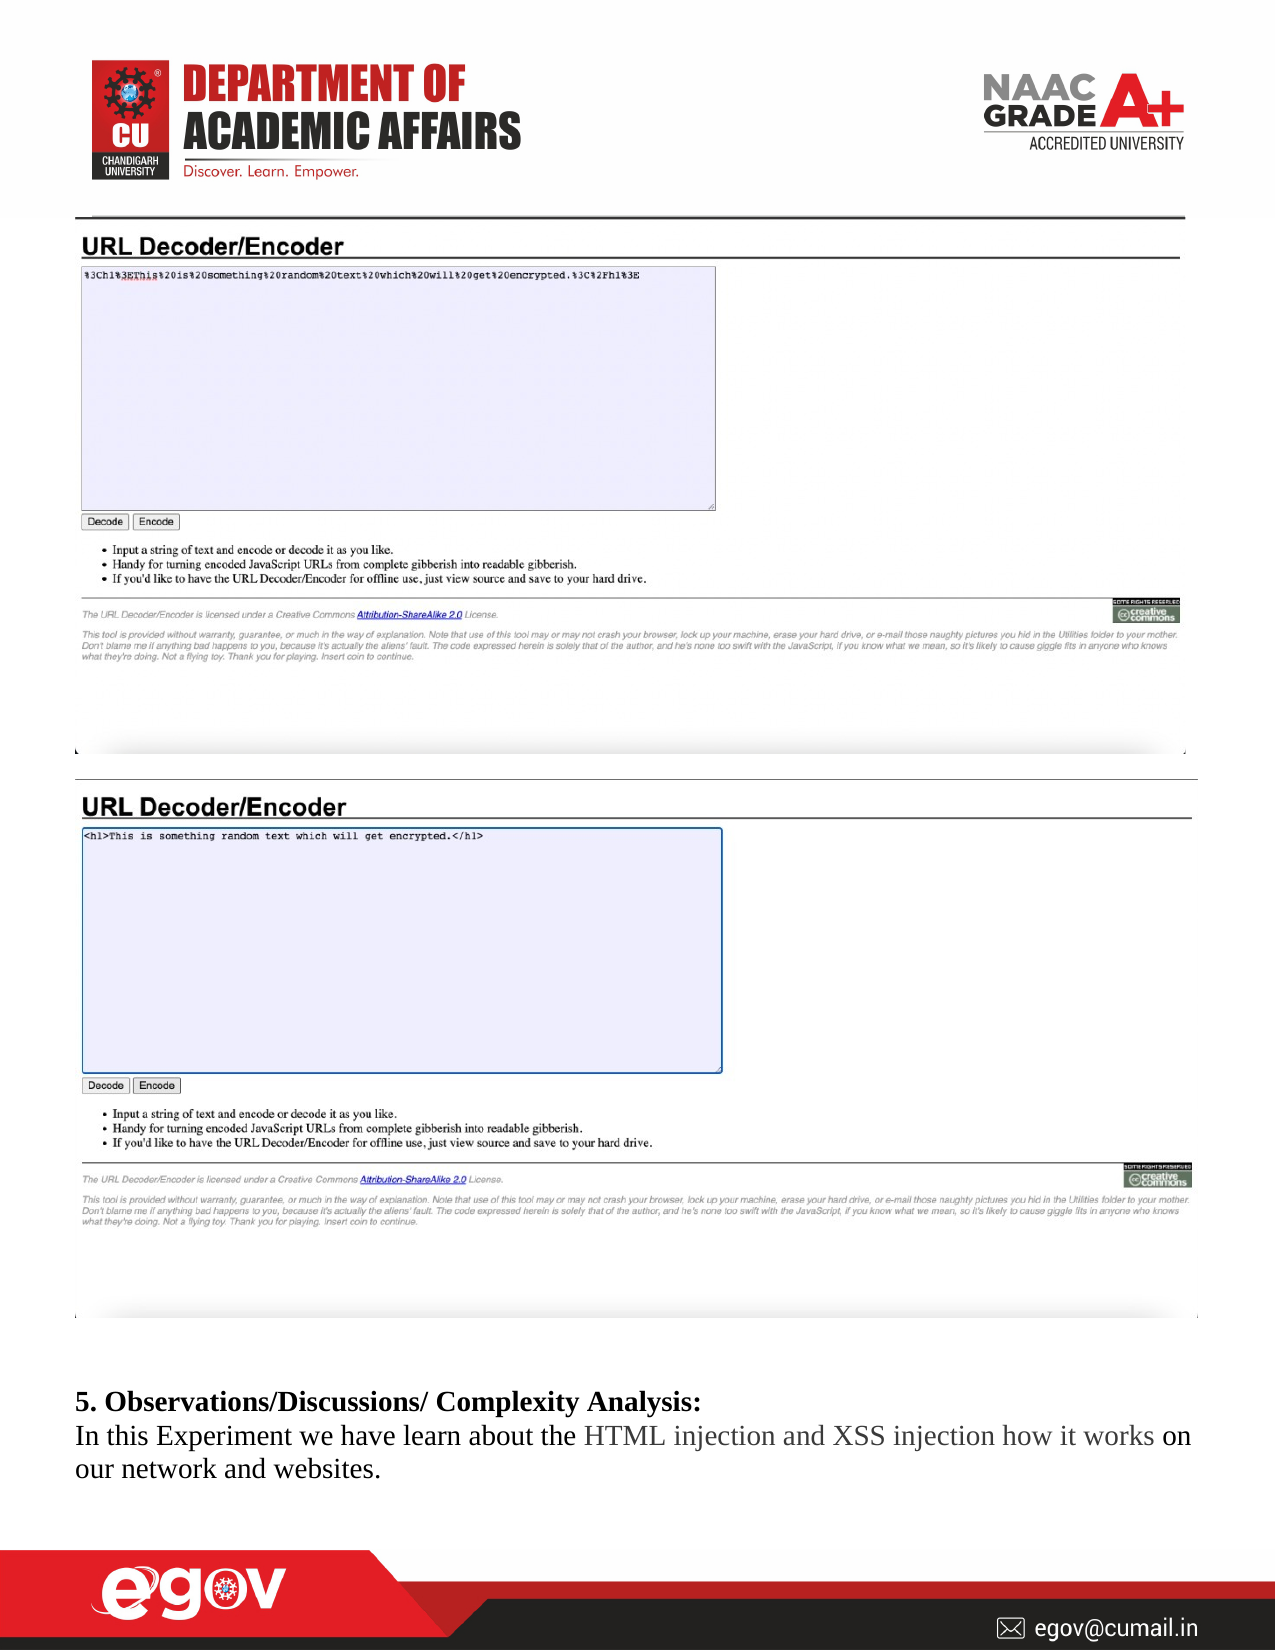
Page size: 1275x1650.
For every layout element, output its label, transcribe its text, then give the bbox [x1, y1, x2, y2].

text In this Experiment we have learn about the HTML injection and XSS injection how it works on our network and websites. [75, 1418, 1200, 1485]
picture [0, 1549, 1275, 1650]
picture [75, 779, 1198, 1318]
text 5. Observations/Discussions/ Complexity Analysis: [75, 1384, 1200, 1418]
picture [0, 0, 1275, 754]
